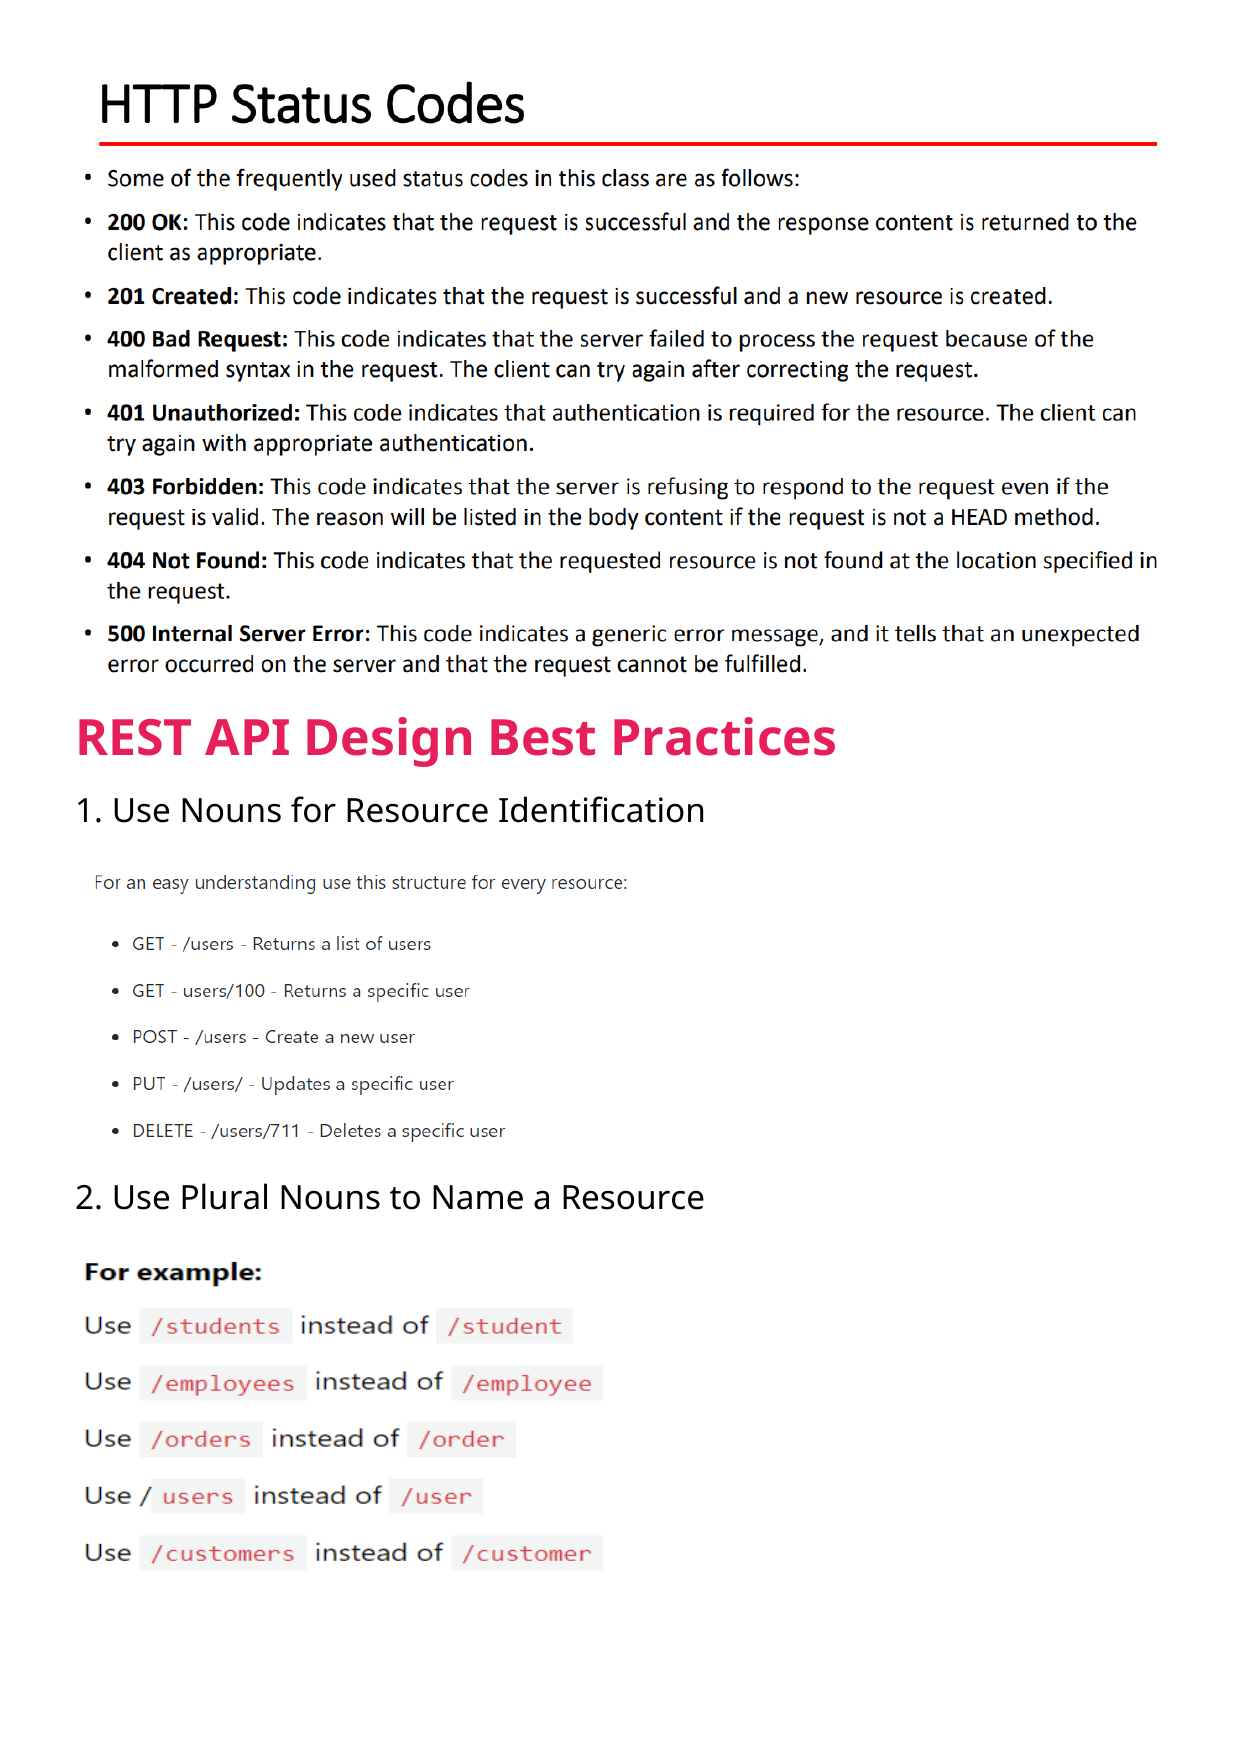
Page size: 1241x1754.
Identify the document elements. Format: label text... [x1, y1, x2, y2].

text REST API Design Best Practices [75, 702, 1165, 770]
picture [75, 1239, 638, 1595]
subtitle 2. Use Plural Nouns to Name a Resource [75, 1174, 1165, 1219]
picture [75, 852, 639, 1156]
picture [75, 75, 1166, 683]
subtitle 1. Use Nouns for Resource Identification [75, 787, 1165, 832]
